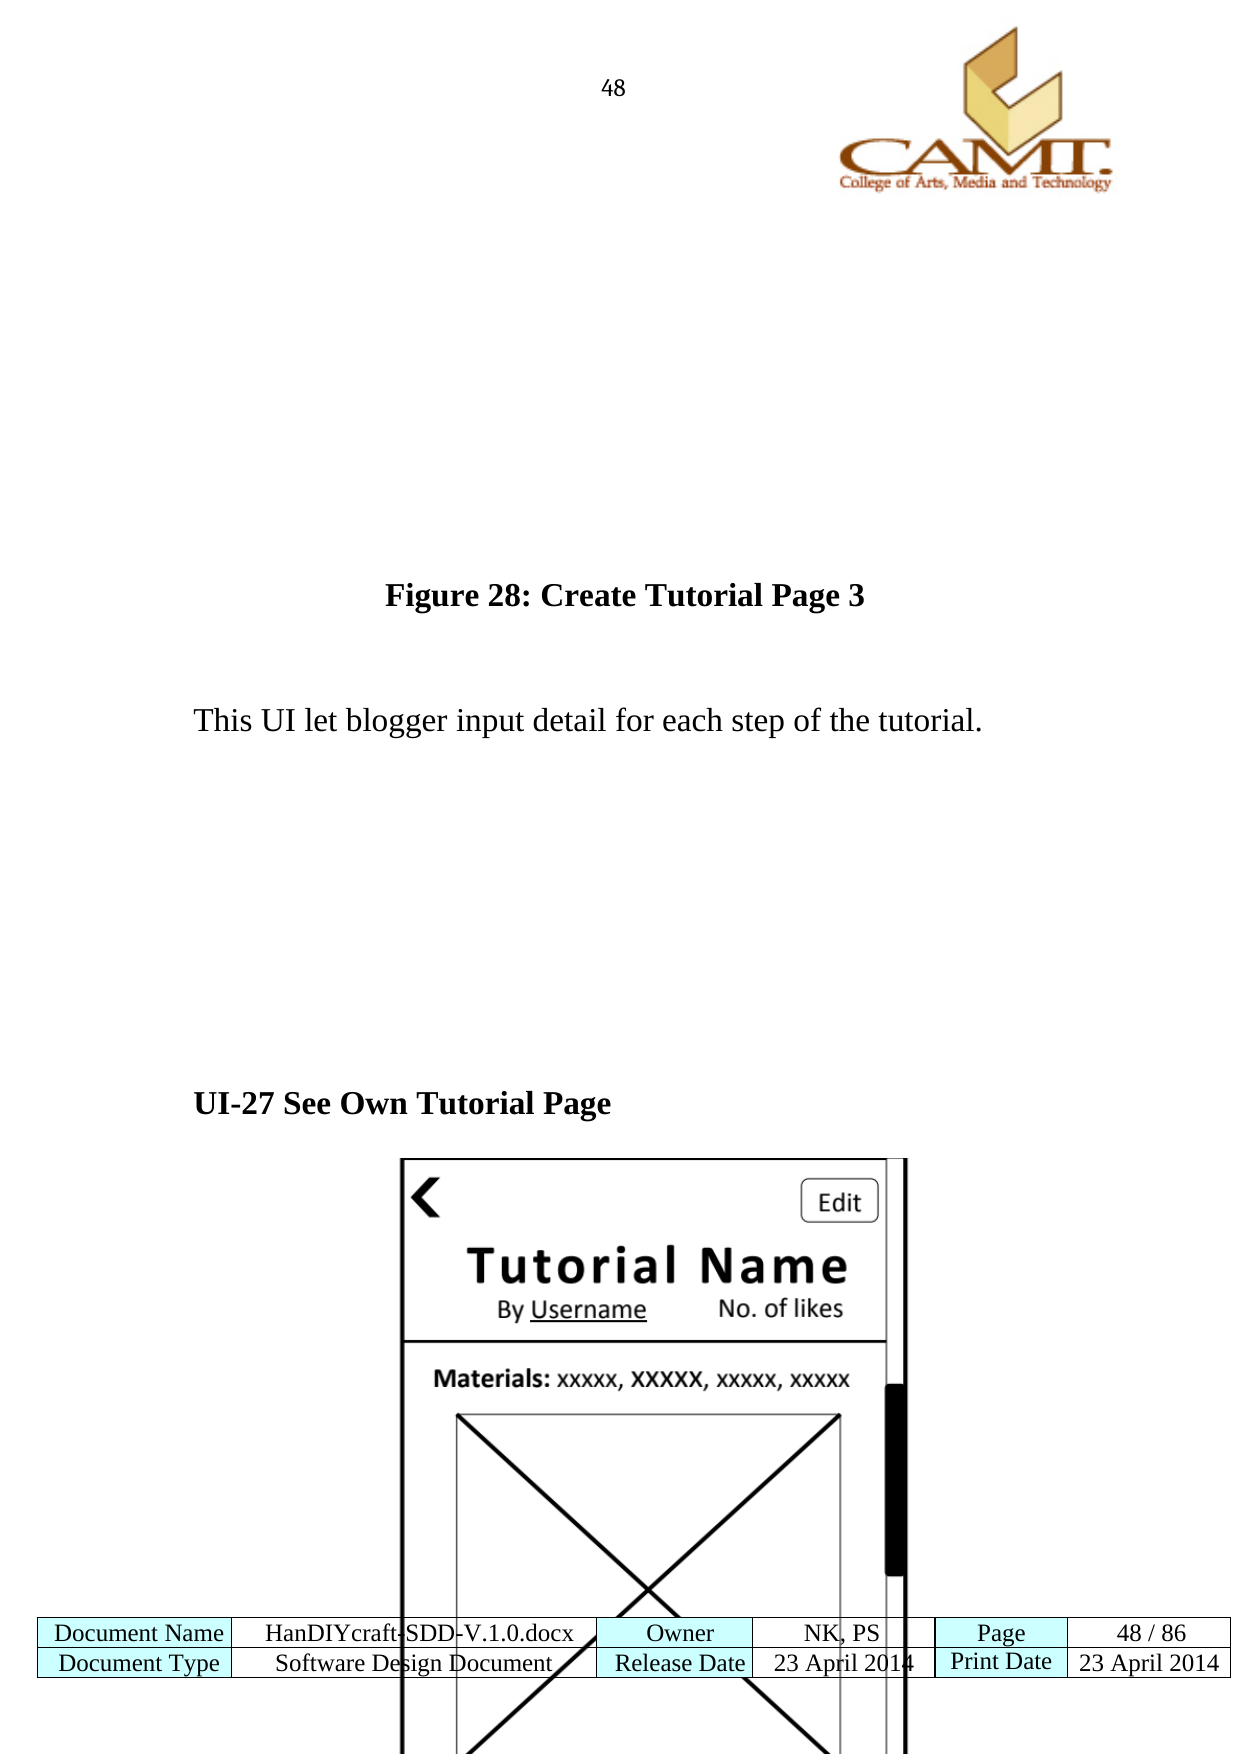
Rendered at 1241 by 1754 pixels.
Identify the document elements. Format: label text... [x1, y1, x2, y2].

picture [755, 18, 1221, 207]
text Figure 28: Create Tutorial Page 3 [343, 575, 1108, 614]
text UI-27 See Own Tutorial Page [118, 1083, 1108, 1122]
text This UI let blogger input detail for each step of the tutorial. [118, 700, 1108, 738]
